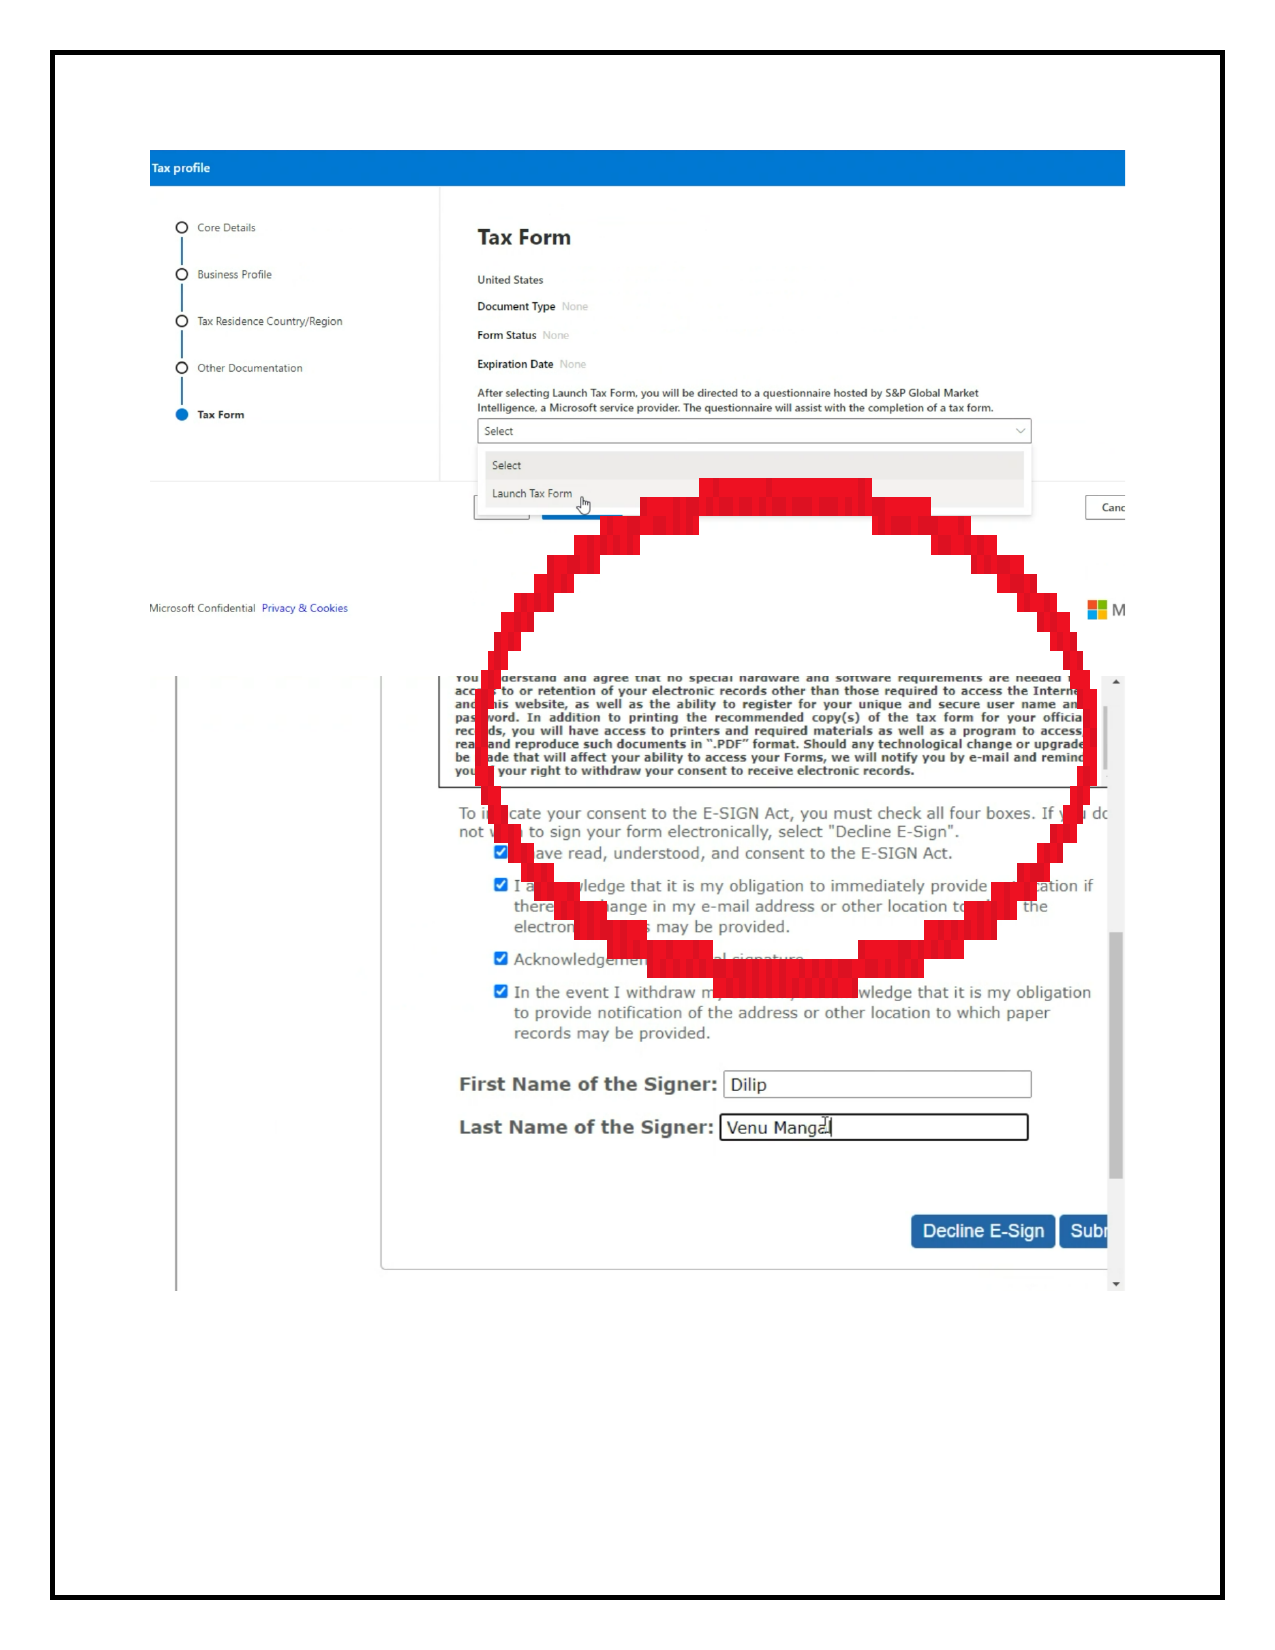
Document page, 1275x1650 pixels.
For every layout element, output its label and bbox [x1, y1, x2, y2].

picture [150, 150, 1125, 1291]
